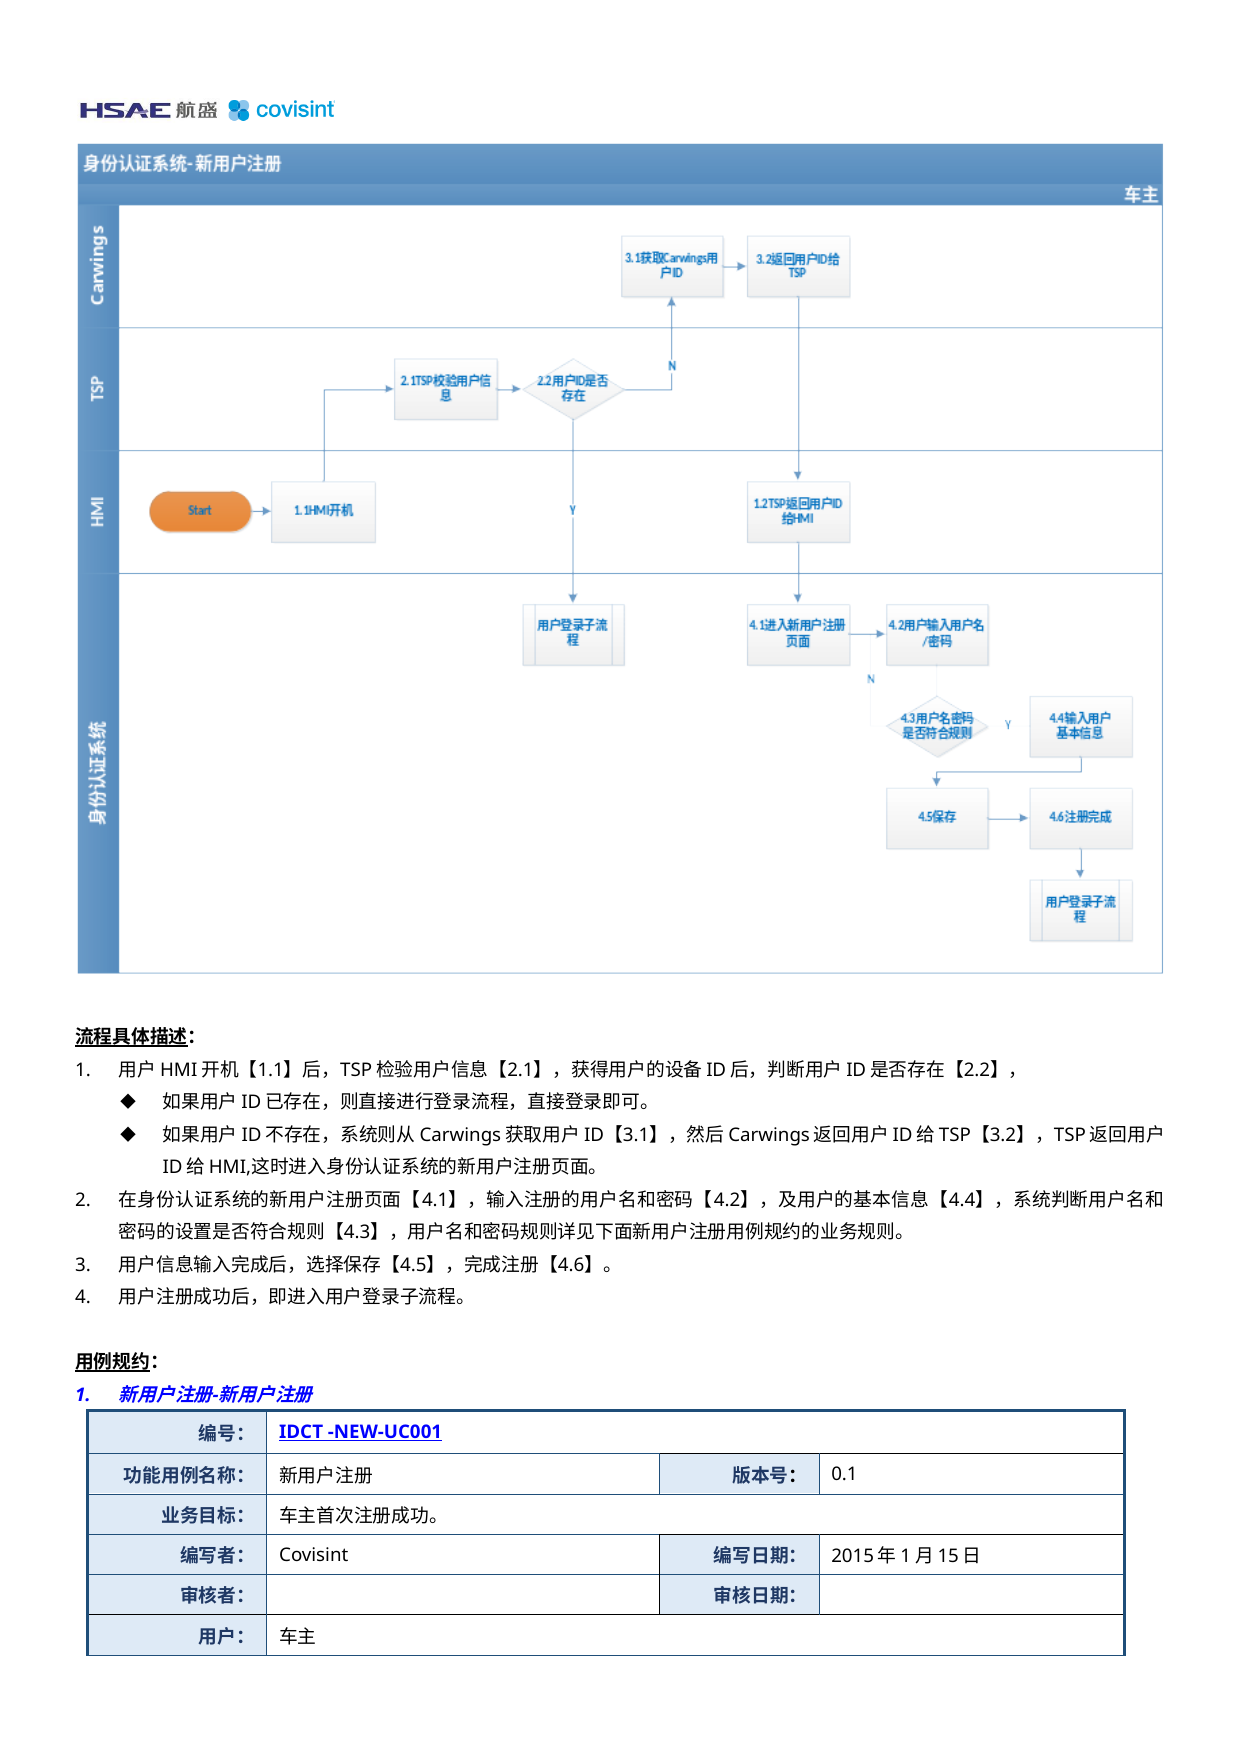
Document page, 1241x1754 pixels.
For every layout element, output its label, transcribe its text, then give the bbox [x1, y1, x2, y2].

text 用例规约： [75, 1344, 1165, 1377]
table_cell 车主首次注册成功。 [267, 1495, 1123, 1534]
table_header 编号： [89, 1412, 266, 1453]
list 在身份认证系统的新用户注册页面【4.1】，输入注册的用户名和密码【4.2】，及用户的基本信息【4.4】，系统判断用户名和密码的设置是否符合规则【4.3】，用户名和密码规则详见下面新用户注册用例规约的业务规则。 [75, 1182, 1165, 1247]
table_cell 功能用例名称： [89, 1454, 266, 1493]
picture [75, 89, 224, 132]
table_cell [267, 1575, 659, 1614]
table_cell 用户： [89, 1615, 266, 1655]
table_header IDCT -NEW-UC001 [267, 1412, 1123, 1453]
table_cell 编写者： [89, 1535, 266, 1574]
table_cell 审核日期： [660, 1575, 819, 1614]
table_cell Covisint [267, 1535, 659, 1574]
table_cell 0.1 [820, 1454, 1123, 1493]
table_cell 车主 [267, 1615, 1123, 1655]
list 用户注册成功后，即进入用户登录子流程。 [75, 1279, 1165, 1312]
table_cell 版本号： [660, 1454, 819, 1493]
list 用户信息输入完成后，选择保存【4.5】，完成注册【4.6】。 [75, 1247, 1165, 1279]
table_cell 业务目标： [89, 1495, 266, 1534]
table_cell 编写日期： [660, 1535, 819, 1574]
table_cell [820, 1575, 1123, 1614]
list 用户HMI开机【1.1】后，TSP检验用户信息【2.1】，获得用户的设备ID后，判断用户ID是否存在【2.2】， [75, 1052, 1165, 1084]
text 流程具体描述： [75, 1019, 1165, 1052]
list 新用户注册-新用户注册 [75, 1377, 1165, 1409]
table_cell 审核者： [89, 1575, 266, 1614]
picture [228, 88, 335, 132]
table_cell 2015年1月15日 [820, 1535, 1123, 1574]
list 如果用户ID不存在，系统则从Carwings获取用户ID【3.1】，然后Carwings返回用户ID给TSP【3.2】，TSP返回用户ID给HMI,这时进入身份认证系统的新用户注册页面。 [119, 1117, 1165, 1182]
table_cell 新用户注册 [267, 1454, 659, 1493]
list 如果用户ID已存在，则直接进行登录流程，直接登录即可。 [119, 1084, 1165, 1117]
